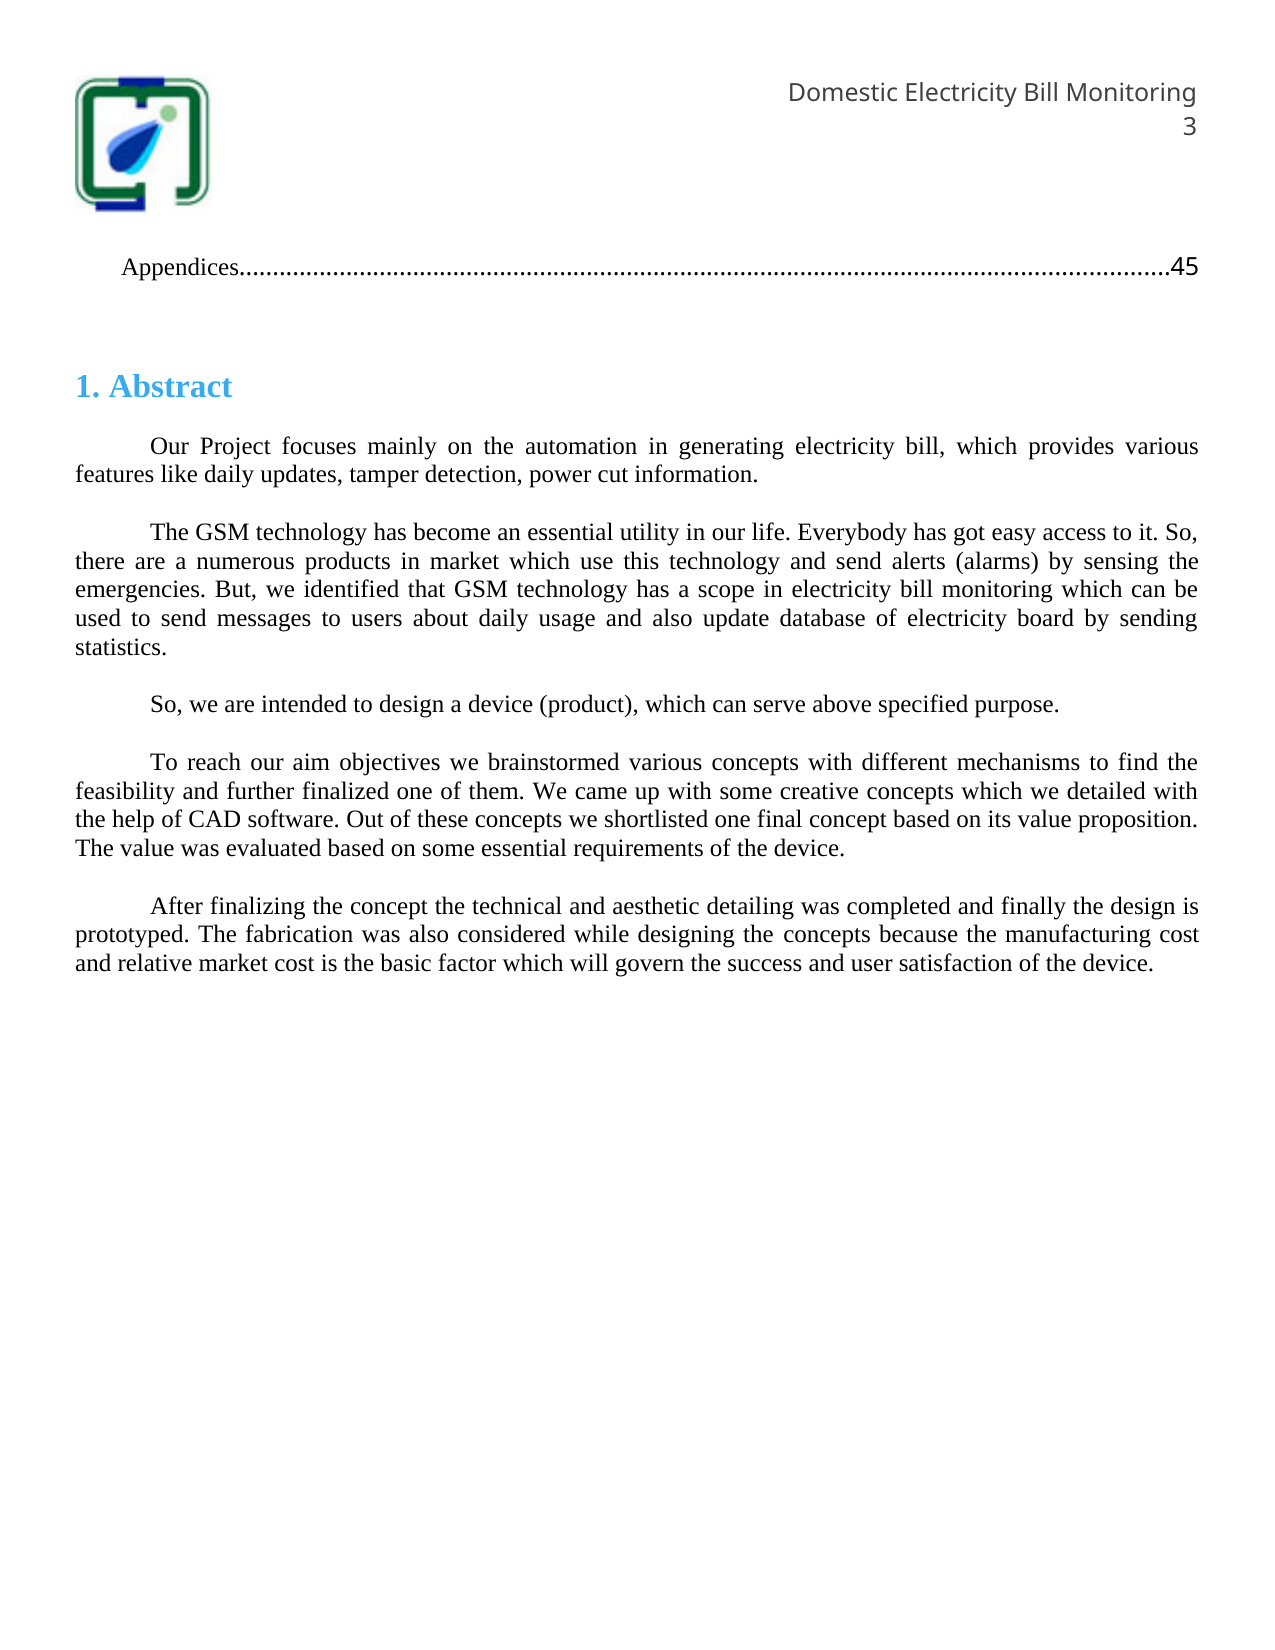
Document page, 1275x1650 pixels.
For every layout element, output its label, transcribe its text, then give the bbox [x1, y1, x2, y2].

picture [75, 75, 213, 215]
text So, we are intended to design a device (product), which can serve above specified purpose. [75, 689, 1200, 718]
subtitle 1. Abstract [75, 366, 1200, 404]
text To reach our aim objectives we brainstormed various concepts with different mechanisms to find the feasibility and further finalized one of them. We came up with some creative concepts which we detailed with the help of CAD software. Out of these concepts we shortlisted one final concept based on its value proposition. The value was evaluated based on some essential requirements of the device. [75, 747, 1200, 862]
text Our Project focuses mainly on the automation in generating electricity bill, which provides various features like daily updates, tamper detection, power cut information. [75, 431, 1200, 488]
text The GSM technology has become an essential utility in our life. Everybody has got easy access to it. So, there are a numerous products in market which use this technology and send alerts (alarms) by sensing the emergencies. But, we identified that GSM technology has a scope in electricity bill monitoring which can be used to send messages to users about daily usage and also update database of electricity board by sending statistics. [75, 517, 1200, 661]
text After finalizing the concept the technical and aesthetic detailing was completed and finally the design is prototyped. The fabrication was also considered while designing the concepts because the manufacturing cost and relative market cost is the basic factor which will govern the success and user satisfaction of the device. [75, 891, 1200, 977]
